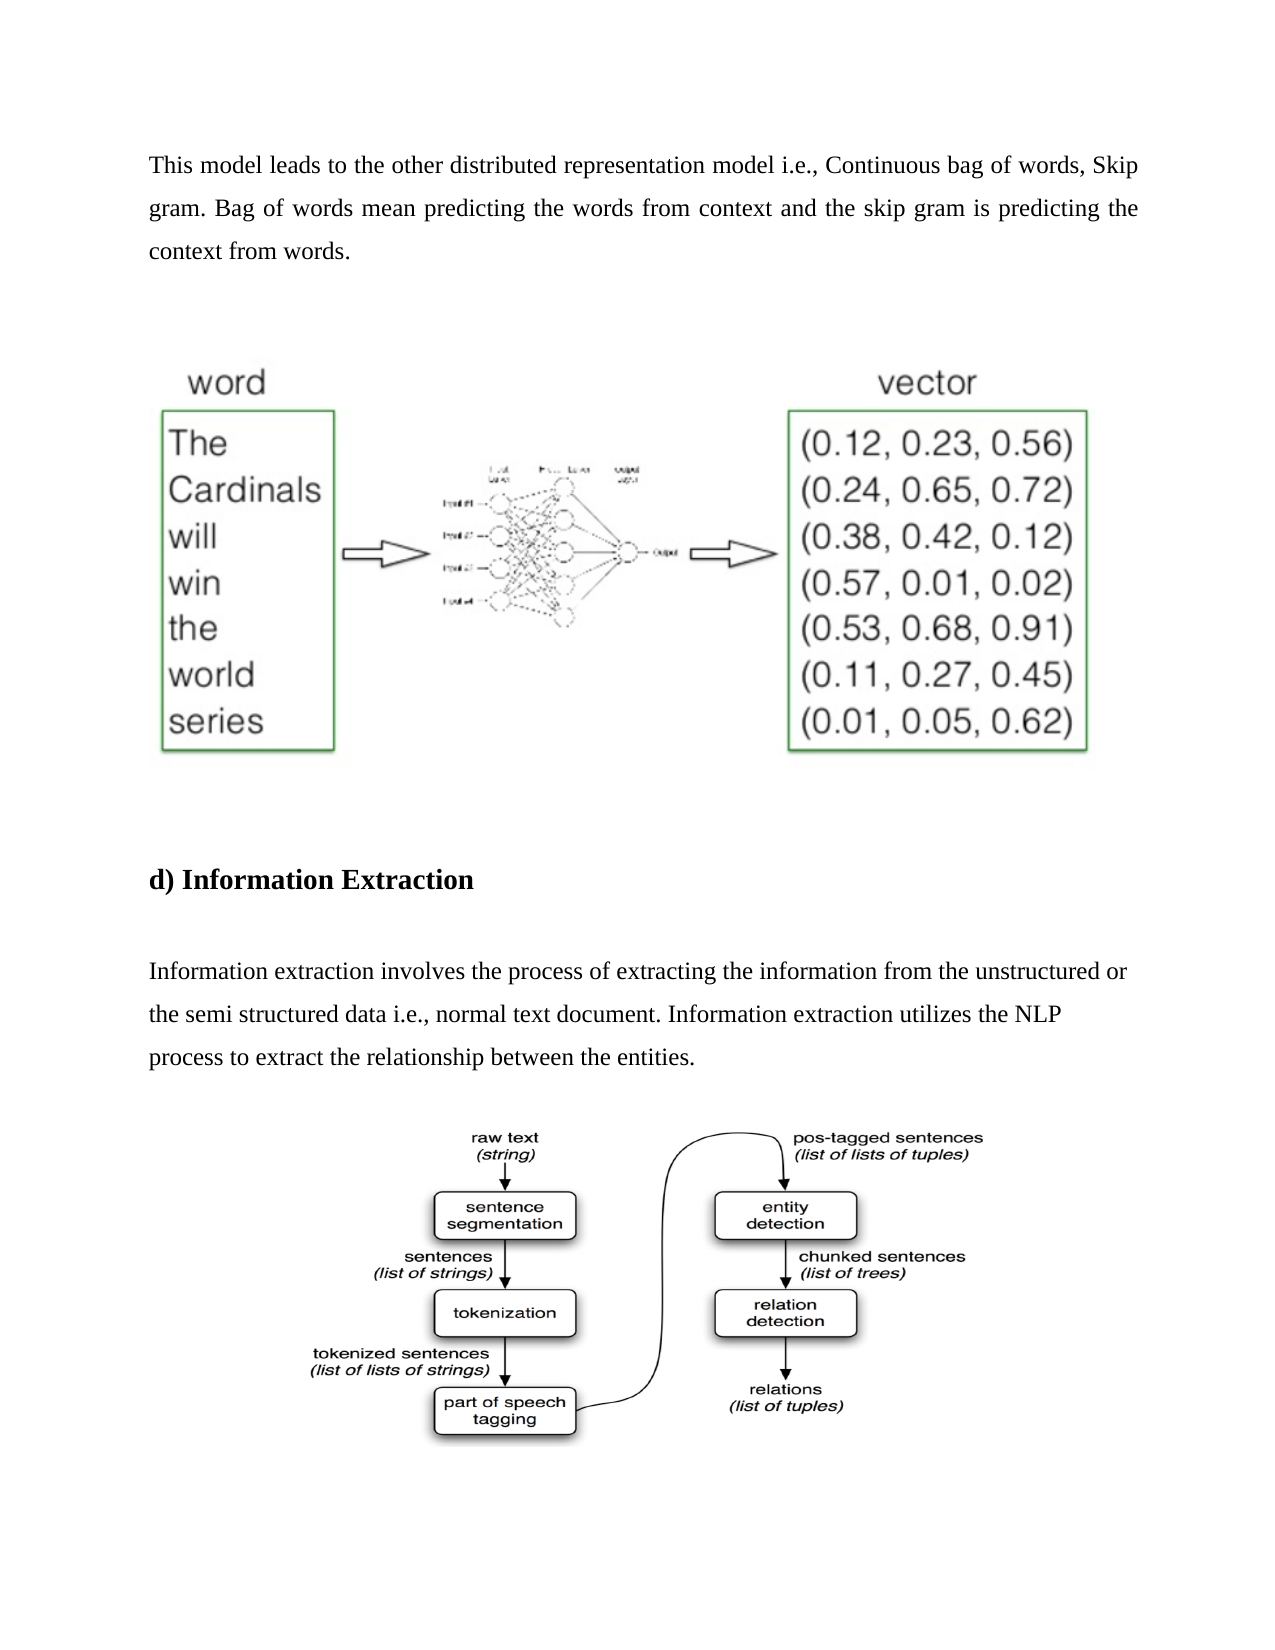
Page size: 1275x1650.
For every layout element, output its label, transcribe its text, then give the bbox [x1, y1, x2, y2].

text d) Information Extraction [148, 862, 1140, 896]
picture [148, 322, 1124, 798]
text Information extraction involves the process of extracting the information from the unstructured or the semi structured data i.e., normal text document. Information extraction utilizes the NLP process to extract the relationship between the entities. [148, 956, 1140, 1071]
text This model leads to the other distributed representation model i.e., Continuous bag of words, Skip gram. Bag of words mean predicting the words from context and the skip gram is predicting the context from words. [148, 150, 1140, 265]
picture [304, 1128, 984, 1447]
